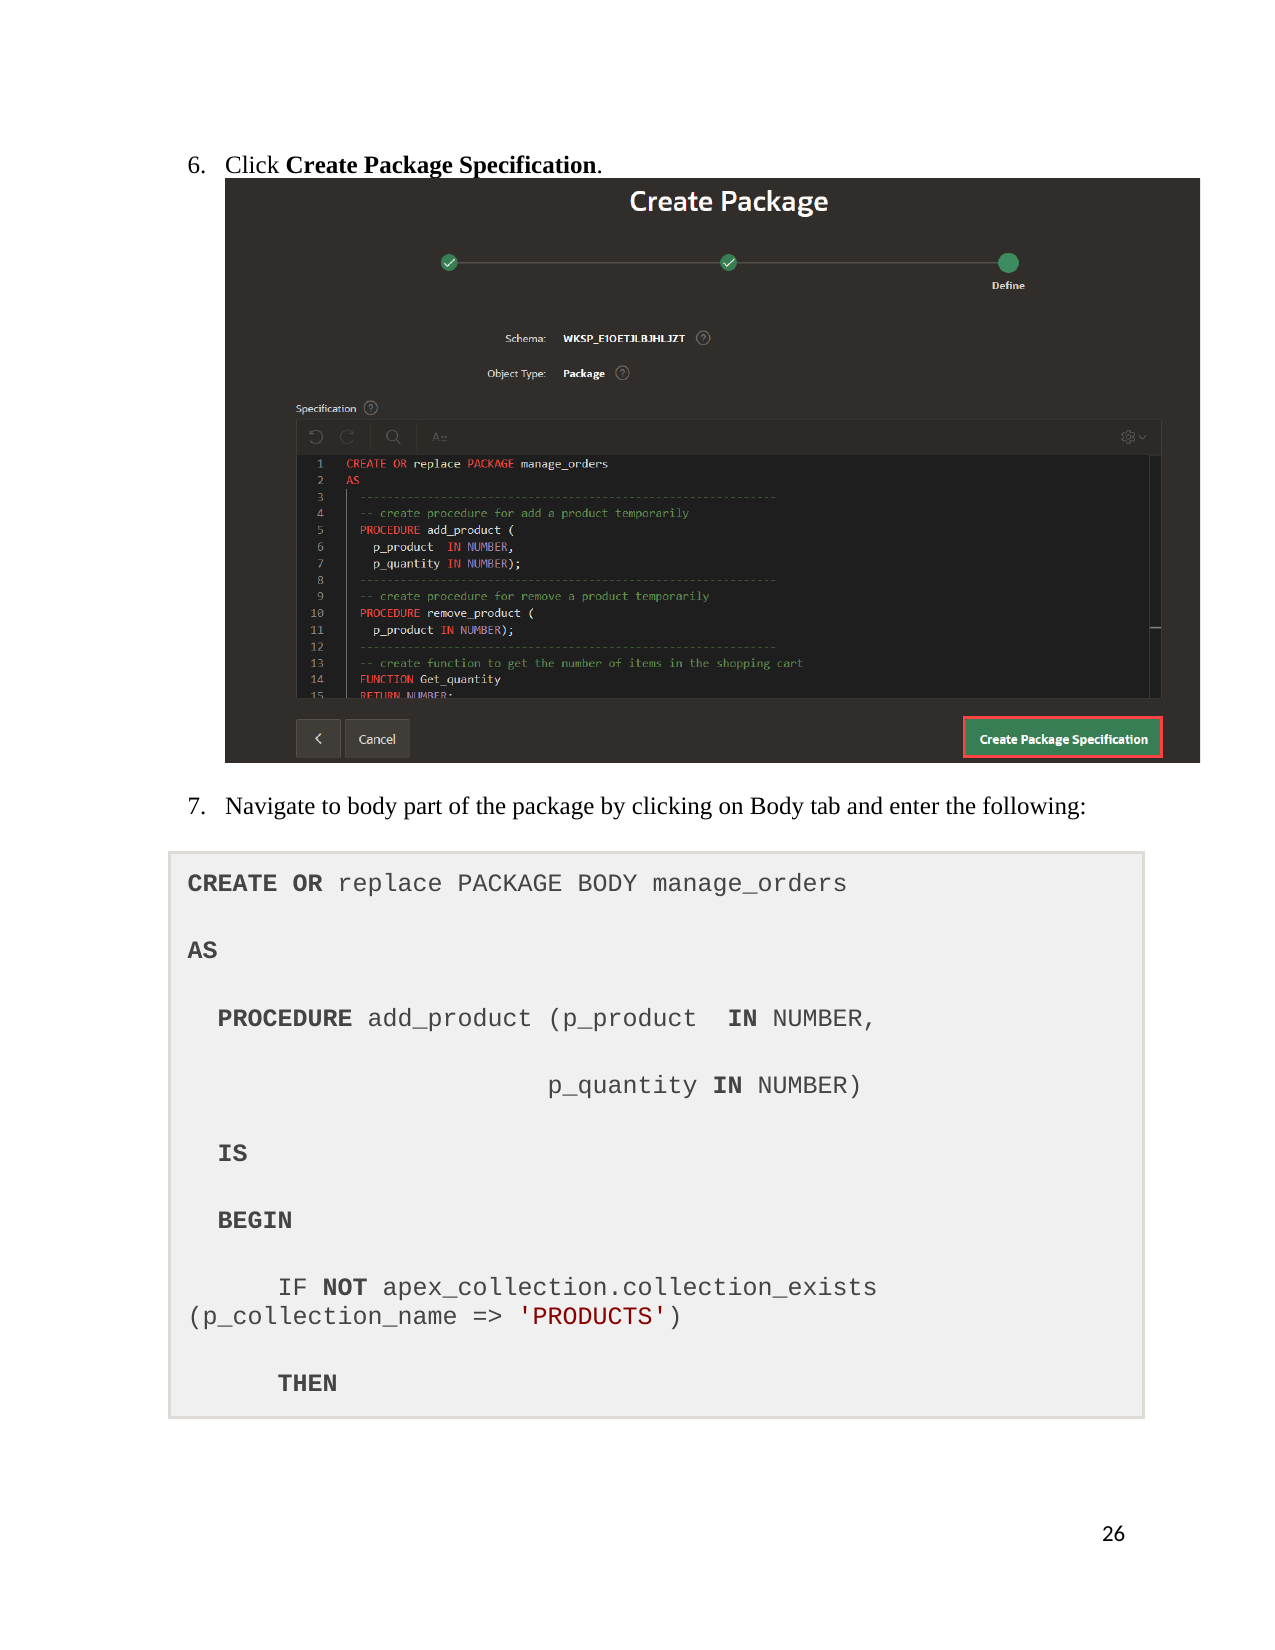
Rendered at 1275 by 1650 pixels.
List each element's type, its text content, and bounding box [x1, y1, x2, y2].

text BEGIN [171, 1188, 1142, 1236]
text PROCEDURE add_product (p_product IN NUMBER, [171, 986, 1142, 1034]
text p_quantity IN NUMBER) [171, 1053, 1142, 1101]
picture [225, 178, 1200, 763]
text IF NOT apex_collection.collection_exists (p_collection_name => 'PRODUCTS') [171, 1255, 1142, 1332]
text AS [171, 918, 1142, 966]
text CREATE OR replace PACKAGE BODY manage_orders [171, 854, 1142, 899]
text THEN [171, 1351, 1142, 1416]
text IS [171, 1120, 1142, 1168]
list Navigate to body part of the package by clicking on Body tab and enter the following: [187, 791, 1125, 819]
